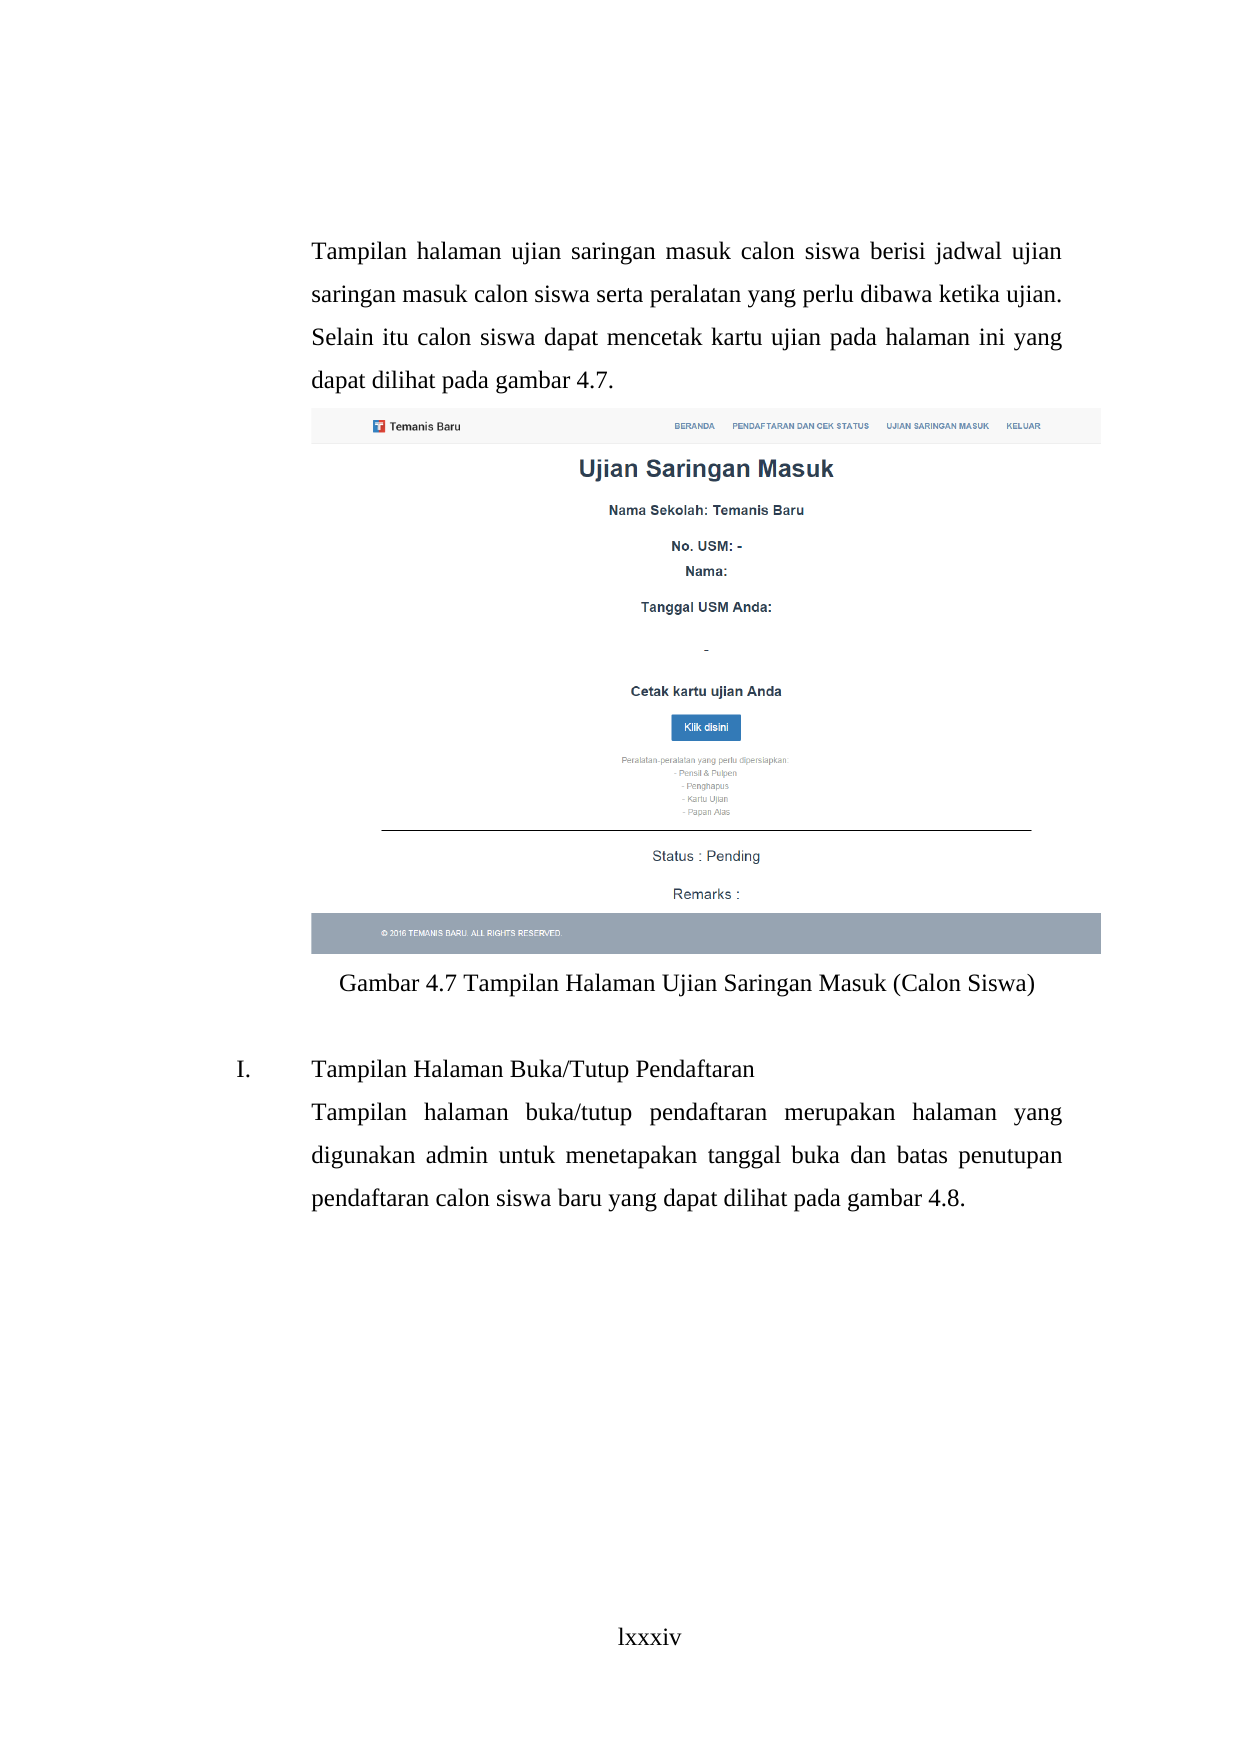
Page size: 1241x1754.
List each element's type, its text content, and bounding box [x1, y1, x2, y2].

list Tampilan halaman buka/tutup pendaftaran merupakan halaman yang digunakan admin untuk menetapakan tanggal buka dan batas penutupan pendaftaran calon siswa baru yang dapat dilihat pada gambar 4.8. [311, 1097, 1063, 1212]
list Gambar 4.7 Tampilan Halaman Ujian Saringan Masuk (Calon Siswa) [311, 968, 1063, 996]
picture [311, 408, 1101, 954]
list Tampilan Halaman Buka/Tutup Pendaftaran [236, 1054, 1063, 1083]
list Tampilan halaman ujian saringan masuk calon siswa berisi jadwal ujian saringan masuk calon siswa serta peralatan yang perlu dibawa ketika ujian. Selain itu calon siswa dapat mencetak kartu ujian pada halaman ini yang dapat dilihat pada gambar 4.7. [311, 236, 1063, 394]
